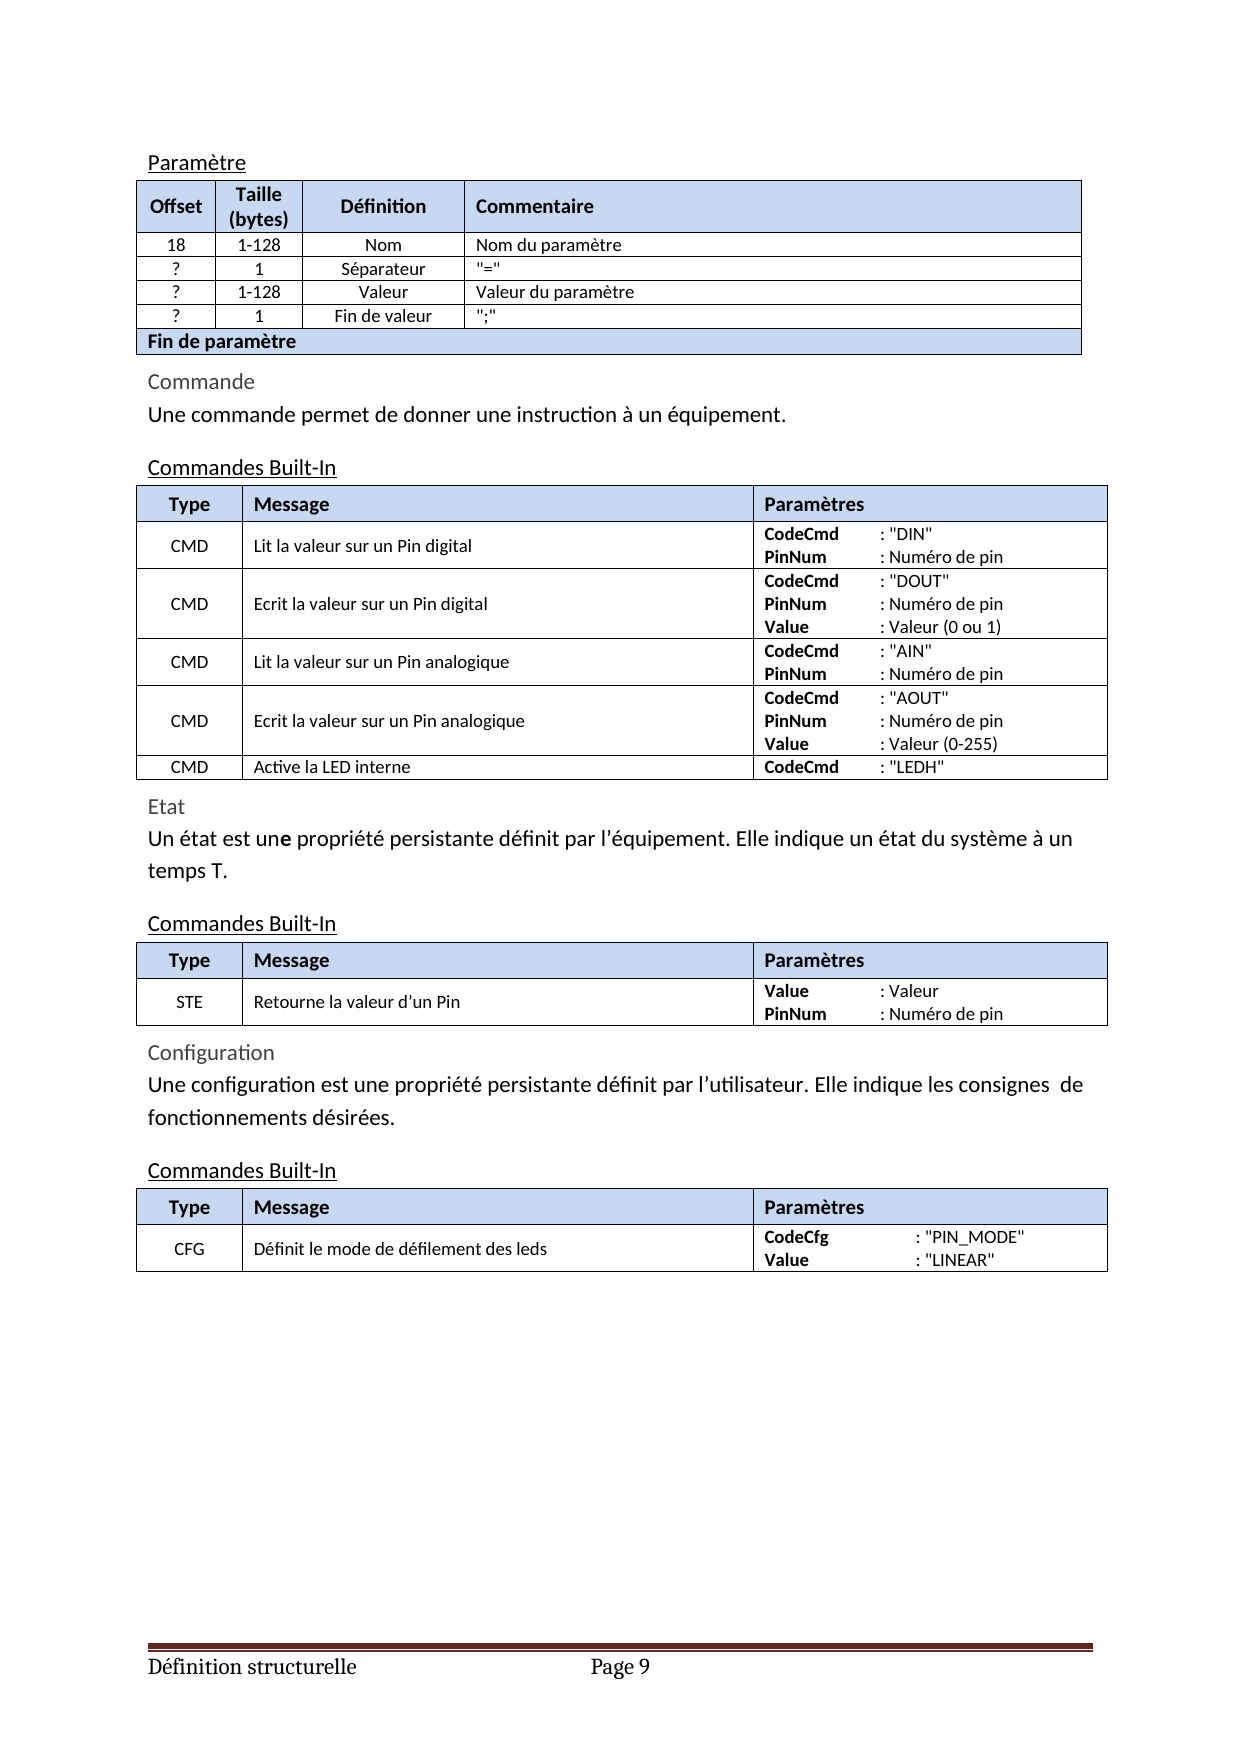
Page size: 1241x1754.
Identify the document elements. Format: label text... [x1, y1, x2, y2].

table_cell Valeur du paramètre [465, 281, 1081, 303]
table_cell Active la LED interne [243, 756, 753, 778]
table_header Paramètres [754, 1189, 1107, 1224]
table_cell STE [137, 979, 242, 1025]
table_cell Valeur [303, 281, 464, 303]
table_cell CodeCmd : "DOUT" PinNum : Numéro de pin Value : Valeur (0 ou 1) [754, 569, 1107, 638]
table_cell 18 [137, 233, 215, 256]
text Commande [148, 367, 1093, 396]
table_cell Ecrit la valeur sur un Pin digital [243, 569, 753, 638]
text Une configuration est une propriété persistante définit par l’utilisateur. Elle indique les consignes de fonctionnements désirées. [148, 1071, 1093, 1131]
text Commandes Built-In [148, 1156, 1093, 1184]
table_cell CMD [137, 569, 242, 638]
table_header Type [137, 1189, 242, 1224]
table_cell CMD [137, 639, 242, 685]
table_header Message [243, 486, 753, 521]
table_cell 1-128 [216, 233, 302, 256]
table_cell Fin de valeur [303, 305, 464, 327]
table_header Définition [303, 181, 464, 232]
table_cell Ecrit la valeur sur un Pin analogique [243, 686, 753, 754]
table_cell Lit la valeur sur un Pin digital [243, 522, 753, 568]
table_cell Séparateur [303, 257, 464, 279]
table_cell ";" [465, 305, 1081, 327]
table_cell ? [137, 281, 215, 303]
table_header Type [137, 486, 242, 521]
table_header Message [243, 1189, 753, 1224]
table_cell "=" [465, 257, 1081, 279]
table_cell CodeCfg : "PIN_MODE" Value : "LINEAR" [754, 1225, 1107, 1271]
table_cell CodeCmd : "AIN" PinNum : Numéro de pin [754, 639, 1107, 685]
table_cell Nom [303, 233, 464, 256]
table_header Taille (bytes) [216, 181, 302, 232]
table_cell Définit le mode de défilement des leds [243, 1225, 753, 1271]
table_cell CodeCmd : "DIN" PinNum : Numéro de pin [754, 522, 1107, 568]
text Un état est une propriété persistante définit par l’équipement. Elle indique un état du système à un temps T. [148, 824, 1093, 884]
table_header Message [243, 943, 753, 978]
text Paramètre [148, 148, 1093, 176]
table_cell Value : Valeur PinNum : Numéro de pin [754, 979, 1107, 1025]
table_cell Lit la valeur sur un Pin analogique [243, 639, 753, 685]
table_cell CodeCmd : "AOUT" PinNum : Numéro de pin Value : Valeur (0-255) [754, 686, 1107, 754]
table_cell Retourne la valeur d’un Pin [243, 979, 753, 1025]
text Configuration [148, 1038, 1093, 1066]
text Commandes Built-In [148, 453, 1093, 481]
table_header Paramètres [754, 943, 1107, 978]
table_cell CMD [137, 686, 242, 754]
table_cell CFG [137, 1225, 242, 1271]
table_header Paramètres [754, 486, 1107, 521]
table_cell Nom du paramètre [465, 233, 1081, 256]
table_cell ? [137, 257, 215, 279]
text Etat [148, 792, 1093, 820]
text Commandes Built-In [148, 909, 1093, 937]
table_header Type [137, 943, 242, 978]
table_cell 1 [216, 257, 302, 279]
table_cell CMD [137, 522, 242, 568]
table_cell 1 [216, 305, 302, 327]
table_header Offset [137, 181, 215, 232]
table_cell 1-128 [216, 281, 302, 303]
table_cell Fin de paramètre [137, 329, 1081, 354]
table_cell CodeCmd : "LEDH" [754, 756, 1107, 778]
table_cell CMD [137, 756, 242, 778]
table_header Commentaire [465, 181, 1081, 232]
table_cell ? [137, 305, 215, 327]
text Une commande permet de donner une instruction à un équipement. [148, 400, 1093, 428]
